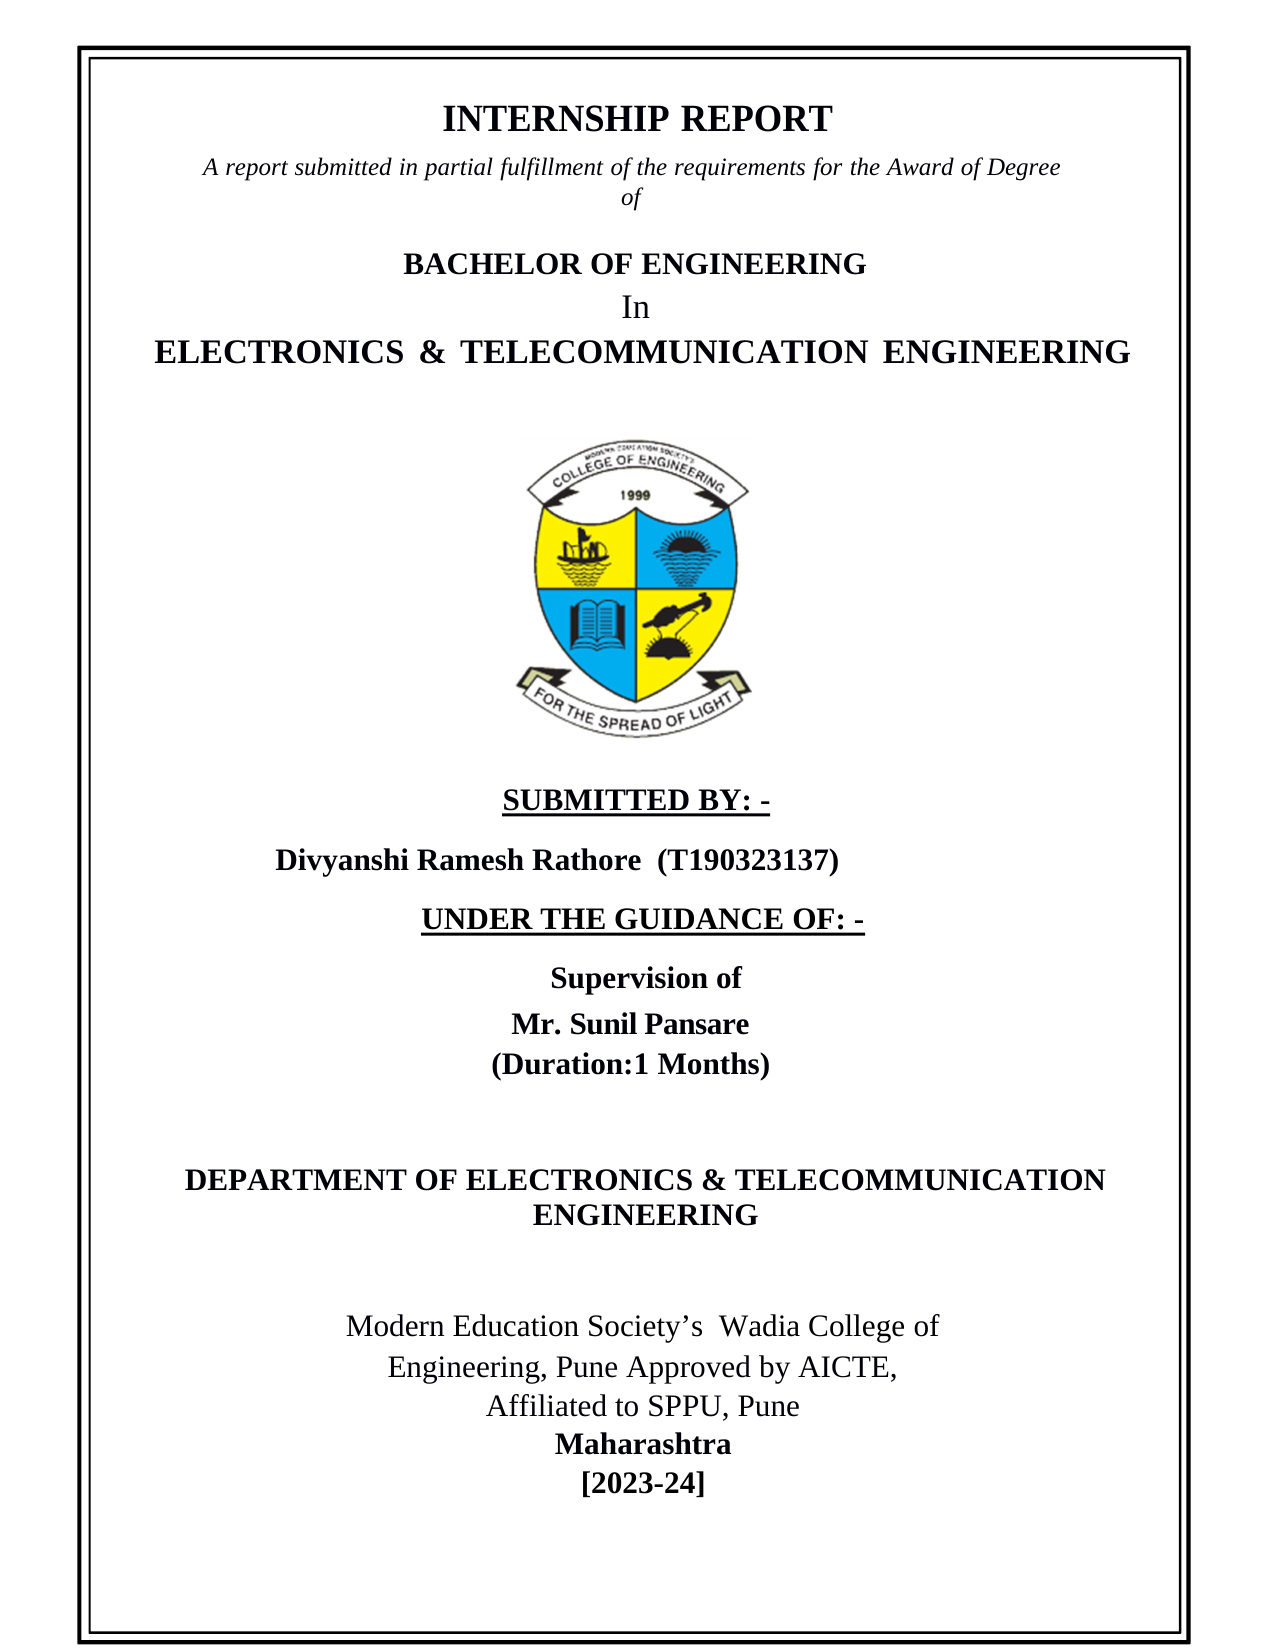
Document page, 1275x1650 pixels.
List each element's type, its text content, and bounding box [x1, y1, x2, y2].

text A report submitted in partial fulfillment of the requirements for the Award of Degree of [201, 152, 1062, 210]
text INTERNSHIP REPORT [201, 96, 1073, 140]
text Affiliated to SPPU, Pune [201, 1391, 1084, 1423]
text Maharashtra [2023-24] [554, 1425, 732, 1500]
text Supervision of Mr. Sunil Pansare [511, 960, 772, 1041]
text (Duration:1 Months) [491, 1050, 1178, 1080]
text UNDER THE GUIDANCE OF: - [201, 900, 1084, 936]
text DEPARTMENT OF ELECTRONICS & TELECOMMUNICATION ENGINEERING [127, 1161, 1164, 1233]
text Modern Education Society’s Wadia College of Engineering, Pune Approved by AICTE, [281, 1307, 1003, 1385]
subtitle ELECTRONICS & TELECOMMUNICATION ENGINEERING [121, 331, 1164, 371]
text In [201, 286, 1070, 326]
text SUBMITTED BY: - [201, 781, 1072, 817]
picture [514, 436, 753, 741]
text Divyanshi Ramesh Rathore (T190323137) [275, 841, 1178, 877]
text BACHELOR OF ENGINEERING [201, 246, 1069, 281]
